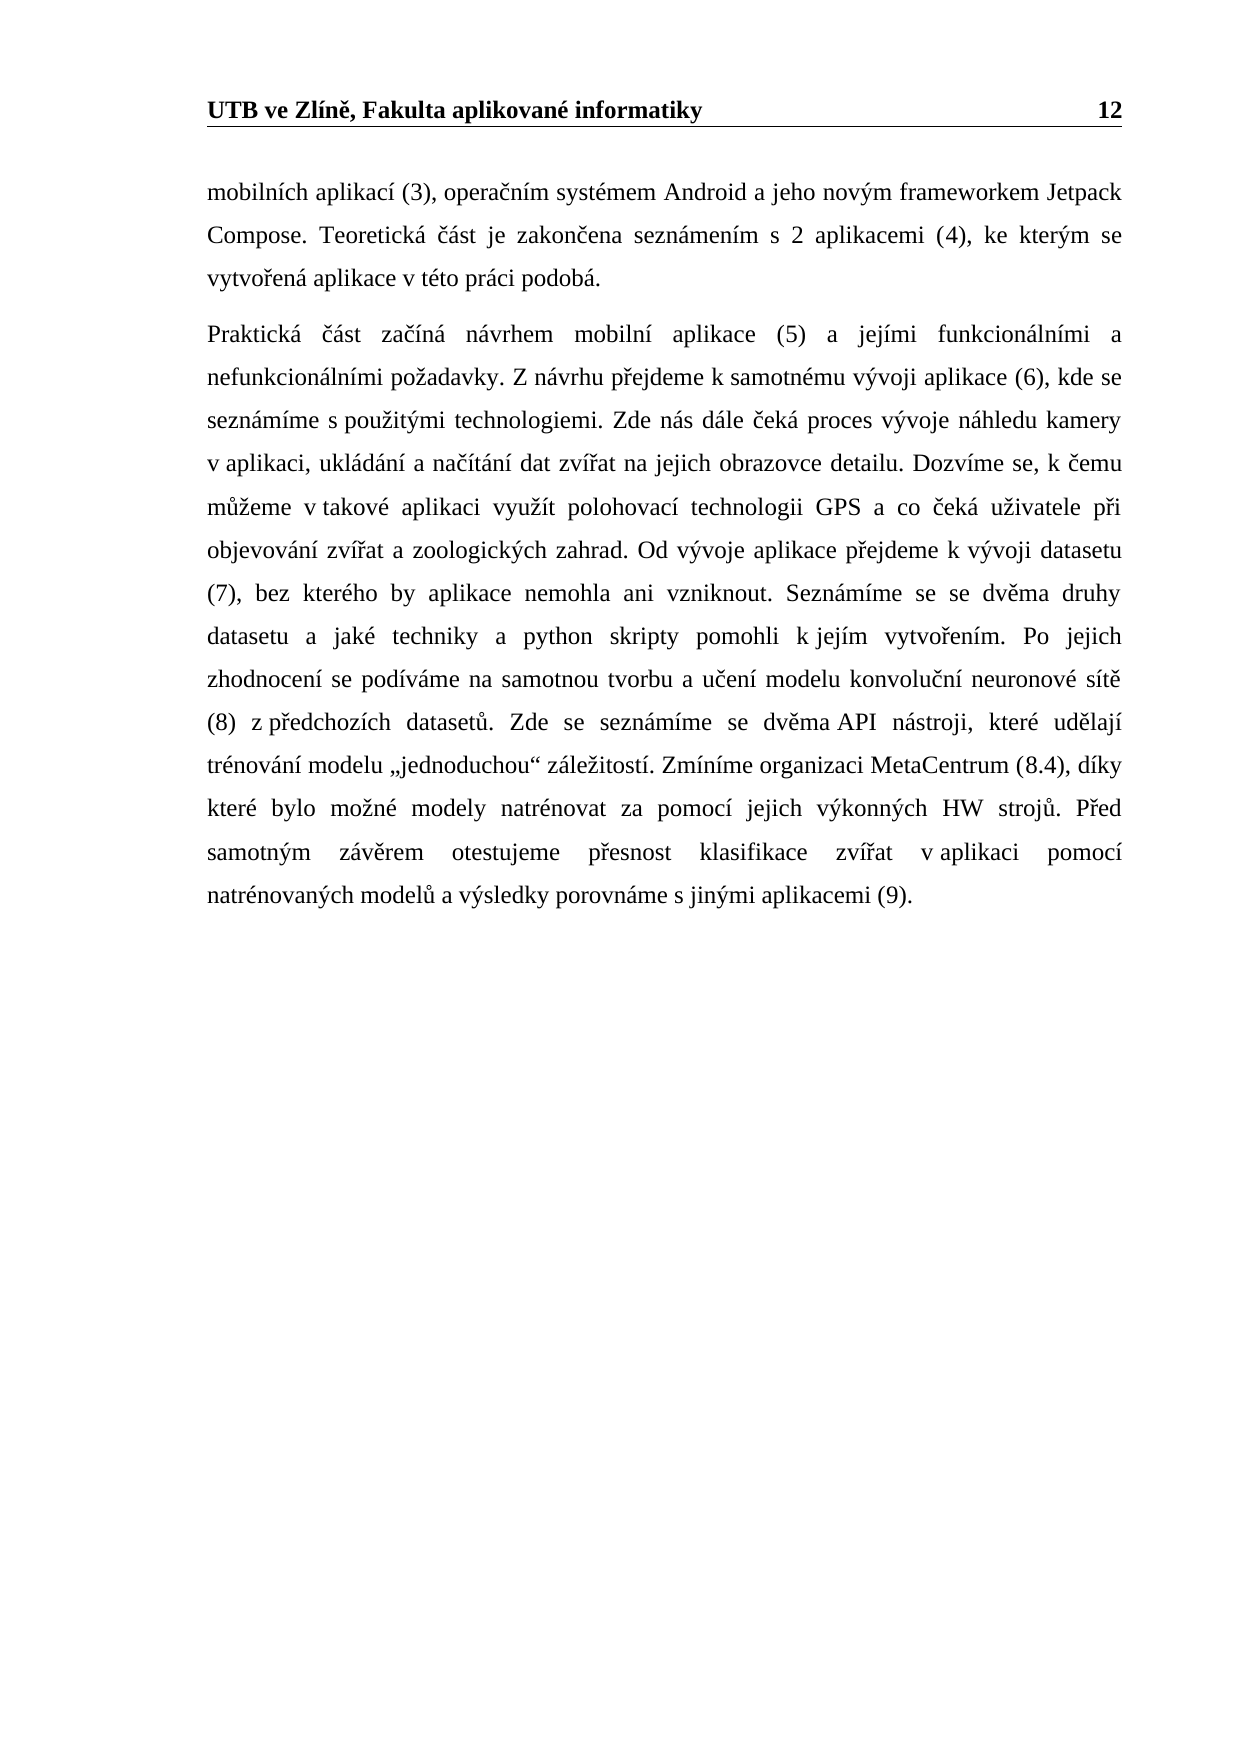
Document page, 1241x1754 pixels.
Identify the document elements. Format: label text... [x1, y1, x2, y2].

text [207, 177, 1122, 292]
text Praktická část začíná návrhem mobilní aplikace (5) a jejími funkcionálními a nefunkcionálními požadavky. Z návrhu přejdeme k samotnému vývoji aplikace (6), kde se seznámíme s použitými technologiemi. Zde nás dále čeká proces vývoje náhledu kamery v aplikaci, ukládání a načítání dat zvířat na jejich obrazovce detailu. Dozvíme se, k čemu můžeme v takové aplikaci využít polohovací technologii GPS a co čeká uživatele při objevování zvířat a zoologických zahrad. Od vývoje aplikace přejdeme k vývoji datasetu (7), bez kterého by aplikace nemohla ani vzniknout. Seznámíme se se dvěma druhy datasetu a jaké techniky a python skripty pomohli k jejím vytvořením. Po jejich zhodnocení se podíváme na samotnou tvorbu a učení modelu konvoluční neuronové sítě (8) z předchozích datasetů. Zde se seznámíme se dvěma API nástroji, které udělají trénování modelu „jednoduchou“ záležitostí. Zmíníme organizaci MetaCentrum (8.4), díky které bylo možné modely natrénovat za pomocí jejich výkonných HW strojů. Před samotným závěrem otestujeme přesnost klasifikace zvířat v aplikaci pomocí natrénovaných modelů a výsledky porovnáme s jinými aplikacemi (9). [207, 319, 1122, 908]
